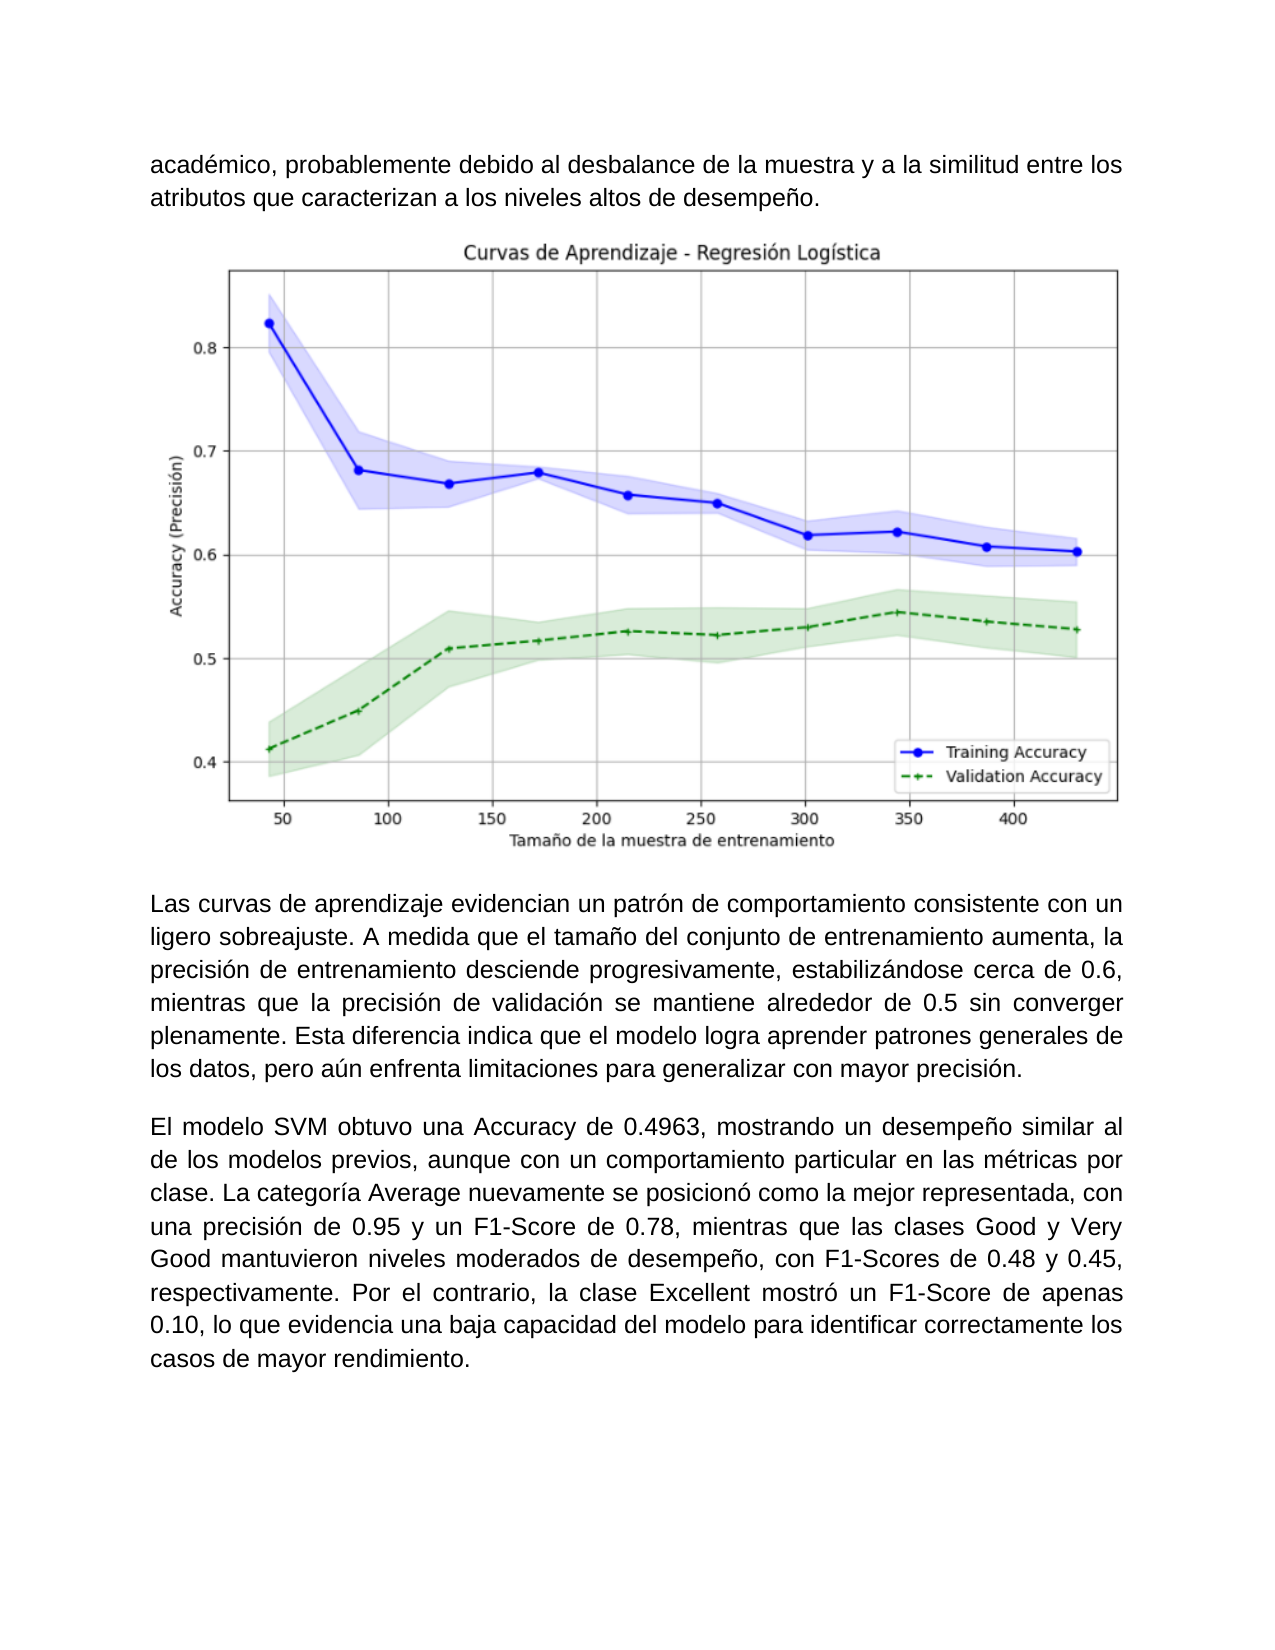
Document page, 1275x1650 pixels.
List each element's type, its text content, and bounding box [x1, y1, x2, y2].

text Las curvas de aprendizaje evidencian un patrón de comportamiento consistente con un ligero sobreajuste. A medida que el tamaño del conjunto de entrenamiento aumenta, la precisión de entrenamiento desciende progresivamente, estabilizándose cerca de 0.6, mientras que la precisión de validación se mantiene alrededor de 0.5 sin converger plenamente. Esta diferencia indica que el modelo logra aprender patrones generales de los datos, pero aún enfrenta limitaciones para generalizar con mayor precisión. [150, 889, 1125, 1083]
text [150, 150, 1125, 212]
text El modelo SVM obtuvo una Accuracy de 0.4963, mostrando un desempeño similar al de los modelos previos, aunque con un comportamiento particular en las métricas por clase. La categoría Average nuevamente se posicionó como la mejor representada, con una precisión de 0.95 y un F1-Score de 0.78, mientras que las clases Good y Very Good mantuvieron niveles moderados de desempeño, con F1-Scores de 0.48 y 0.45, respectivamente. Por el contrario, la clase Excellent mostró un F1-Score de apenas 0.10, lo que evidencia una baja capacidad del modelo para identificar correctamente los casos de mayor rendimiento. [150, 1112, 1125, 1372]
picture [150, 241, 1125, 860]
